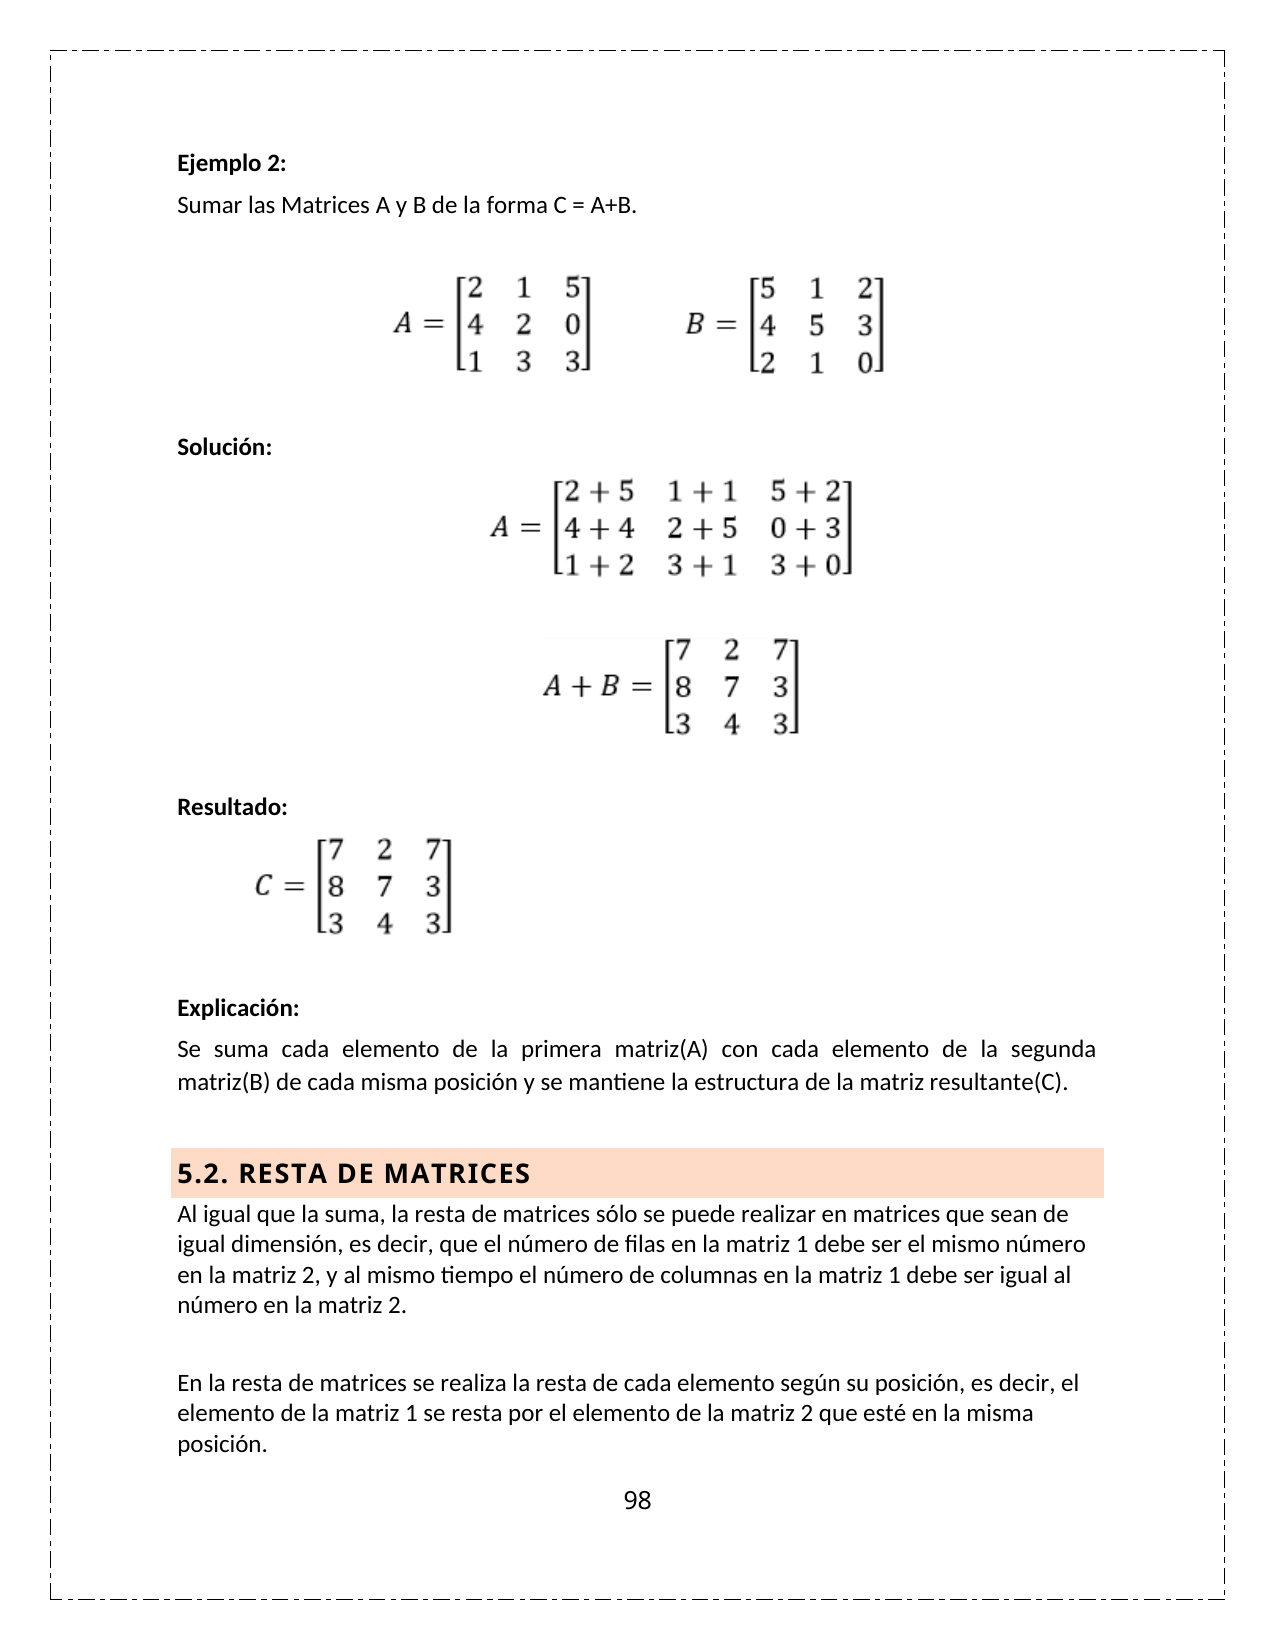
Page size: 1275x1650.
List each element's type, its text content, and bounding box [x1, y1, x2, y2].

text En la resta de matrices se realiza la resta de cada elemento según su posición, es decir, el elemento de la matriz 1 se resta por el elemento de la matriz 2 que esté en la misma posición. [177, 1367, 1098, 1459]
subtitle 5.2. Resta de Matrices [177, 1155, 1098, 1192]
text Solución: [177, 431, 1098, 462]
text Ejemplo 2: [177, 148, 1098, 178]
text Resultado: [177, 791, 1098, 822]
picture [542, 638, 808, 740]
text Sumar las Matrices A y B de la forma C = A+B. [177, 189, 1098, 219]
picture [677, 276, 893, 380]
text Al igual que la suma, la resta de matrices sólo se puede realizar en matrices que sean de igual dimensión, es decir, que el número de filas en la matriz 1 debe ser el mismo número en la matriz 2, y al mismo tiempo el número de columnas en la matriz 1 debe ser igual al número en la matriz 2. [177, 1198, 1098, 1320]
text Explicación: [177, 992, 1098, 1022]
text Se suma cada elemento de la primera matriz(A) con cada elemento de la segunda matriz(B) de cada misma posición y se mantiene la estructura de la matriz resultante(C). [177, 1033, 1098, 1096]
picture [484, 472, 866, 587]
picture [252, 832, 467, 941]
picture [382, 271, 606, 380]
